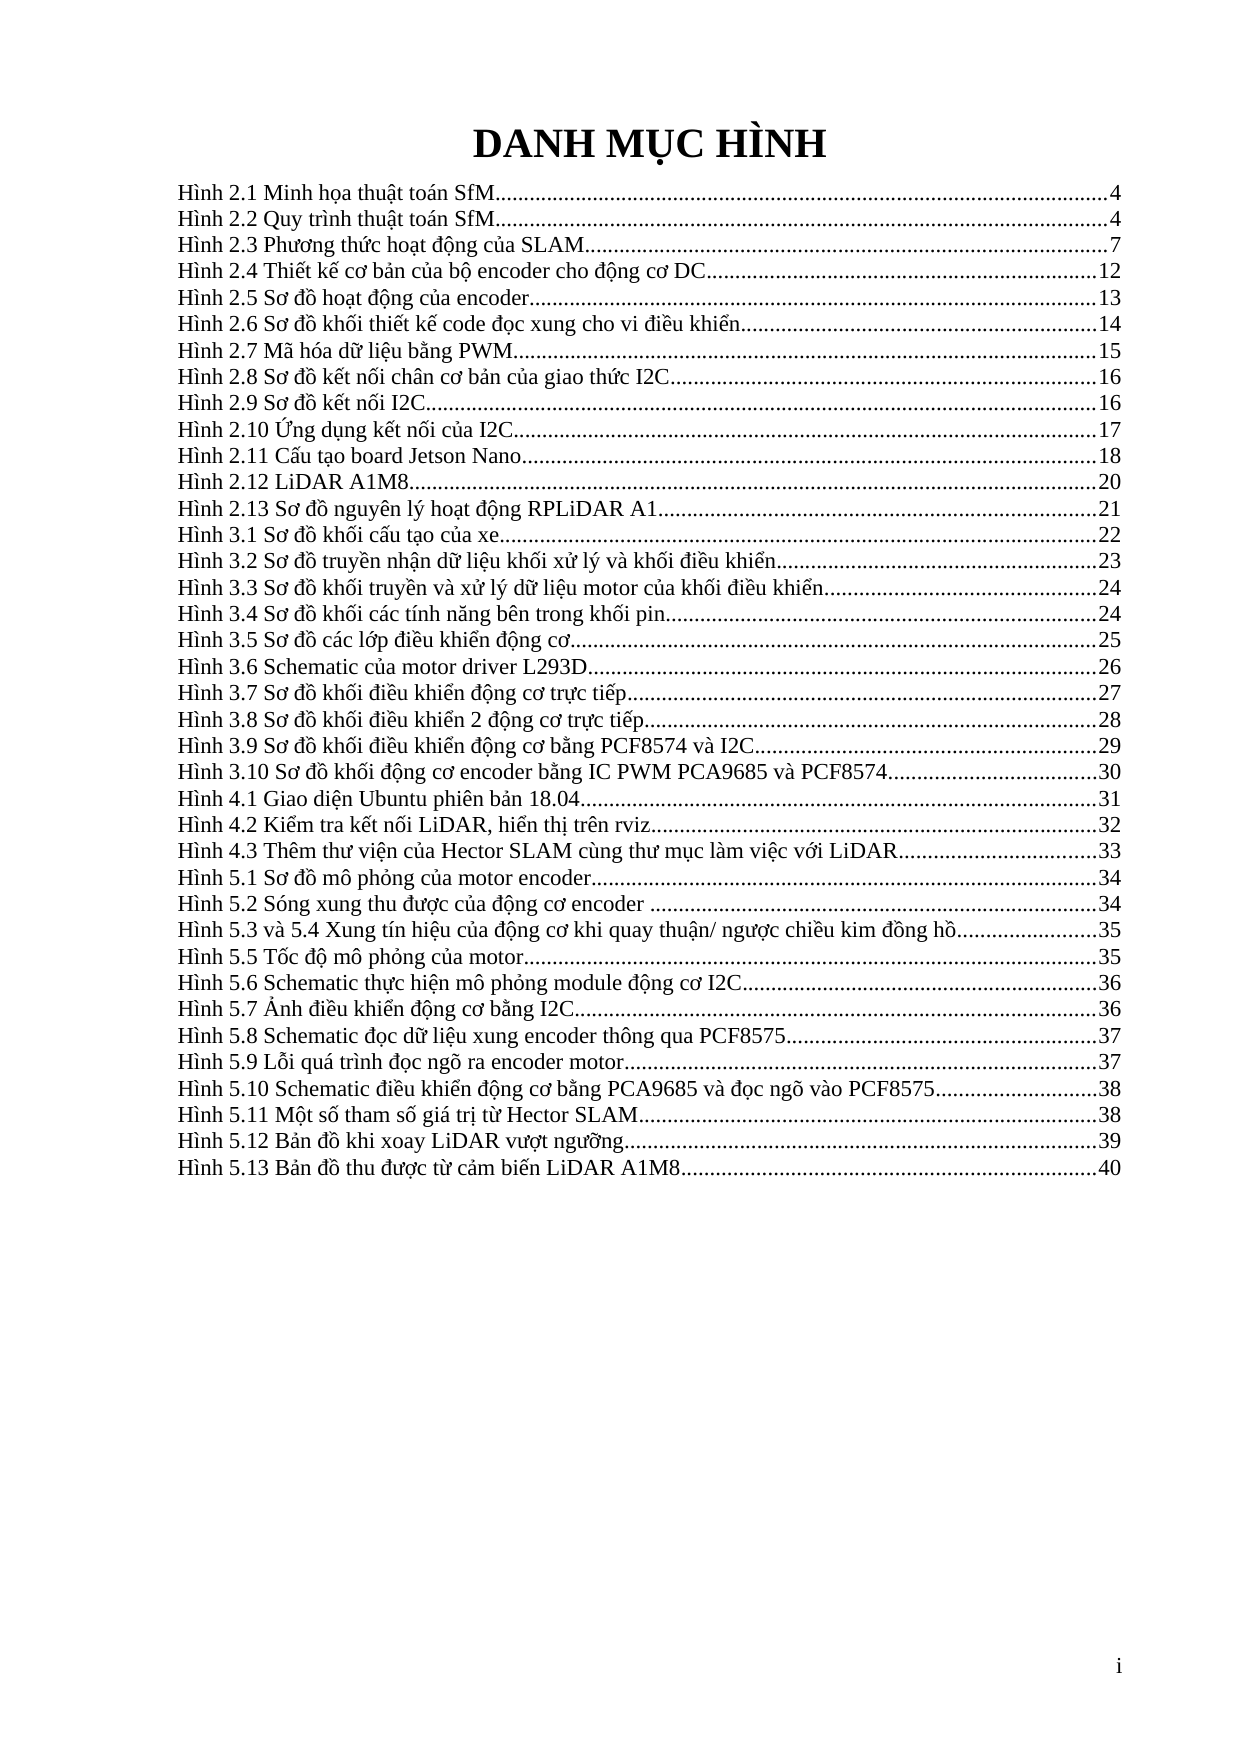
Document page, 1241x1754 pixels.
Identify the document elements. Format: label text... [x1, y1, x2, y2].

text Hình 5.7 Ảnh điều khiển động cơ bằng I2C 36 [177, 996, 1122, 1022]
text Hình 3.8 Sơ đồ khối điều khiển 2 động cơ trực tiếp 28 [177, 706, 1122, 732]
text Hình 5.1 Sơ đồ mô phỏng của motor encoder 34 [177, 864, 1122, 890]
text Hình 5.13 Bản đồ thu được từ cảm biến LiDAR A1M8 40 [177, 1154, 1122, 1180]
text Hình 5.9 Lỗi quá trình đọc ngõ ra encoder motor 37 [177, 1048, 1122, 1074]
text Hình 2.11 Cấu tạo board Jetson Nano 18 [177, 442, 1122, 468]
text Hình 4.3 Thêm thư viện của Hector SLAM cùng thư mục làm việc với LiDAR 33 [177, 837, 1122, 864]
text Hình 2.8 Sơ đồ kết nối chân cơ bản của giao thức I2C 16 [177, 363, 1122, 389]
text Hình 5.8 Schematic đọc dữ liệu xung encoder thông qua PCF8575 37 [177, 1022, 1122, 1048]
text Hình 2.6 Sơ đồ khối thiết kế code đọc xung cho vi điều khiển 14 [177, 310, 1122, 337]
text Hình 2.4 Thiết kế cơ bản của bộ encoder cho động cơ DC 12 [177, 258, 1122, 284]
text Hình 3.7 Sơ đồ khối điều khiển động cơ trực tiếp 27 [177, 679, 1122, 706]
text Hình 2.3 Phương thức hoạt động của SLAM 7 [177, 231, 1122, 258]
text Hình 3.4 Sơ đồ khối các tính năng bên trong khối pin 24 [177, 600, 1122, 627]
text Hình 4.1 Giao diện Ubuntu phiên bản 18.04 31 [177, 785, 1122, 811]
text Hình 3.9 Sơ đồ khối điều khiển động cơ bằng PCF8574 và I2C 29 [177, 732, 1122, 758]
text Hình 3.1 Sơ đồ khối cấu tạo của xe 22 [177, 521, 1122, 547]
text Hình 2.2 Quy trình thuật toán SfM 4 [177, 205, 1122, 231]
text Hình 5.3 và 5.4 Xung tín hiệu của động cơ khi quay thuận/ ngược chiều kim đồng hồ 35 [177, 916, 1122, 943]
text Hình 2.7 Mã hóa dữ liệu bằng PWM 15 [177, 337, 1122, 363]
text Hình 5.10 Schematic điều khiển động cơ bằng PCA9685 và đọc ngõ vào PCF8575 38 [177, 1074, 1122, 1101]
text Hình 5.11 Một số tham số giá trị từ Hector SLAM 38 [177, 1101, 1122, 1127]
text Hình 3.5 Sơ đồ các lớp điều khiển động cơ 25 [177, 627, 1122, 653]
text Hình 5.5 Tốc độ mô phỏng của motor 35 [177, 943, 1122, 969]
text Hình 3.10 Sơ đồ khối động cơ encoder bằng IC PWM PCA9685 và PCF8574 30 [177, 758, 1122, 785]
text Hình 2.10 Ứng dụng kết nối của I2C 17 [177, 416, 1122, 442]
subtitle DANH MỤC HÌNH [177, 118, 1122, 166]
text Hình 2.12 LiDAR A1M8 20 [177, 468, 1122, 495]
text Hình 3.6 Schematic của motor driver L293D 26 [177, 653, 1122, 679]
text Hình 2.9 Sơ đồ kết nối I2C 16 [177, 389, 1122, 416]
text Hình 2.5 Sơ đồ hoạt động của encoder 13 [177, 284, 1122, 310]
text Hình 2.1 Minh họa thuật toán SfM 4 [177, 178, 1122, 205]
text Hình 5.6 Schematic thực hiện mô phỏng module động cơ I2C 36 [177, 969, 1122, 996]
text Hình 5.12 Bản đồ khi xoay LiDAR vượt ngưỡng 39 [177, 1127, 1122, 1154]
text Hình 4.2 Kiểm tra kết nối LiDAR, hiển thị trên rviz 32 [177, 811, 1122, 837]
text Hình 2.13 Sơ đồ nguyên lý hoạt động RPLiDAR A1 21 [177, 495, 1122, 521]
text Hình 3.2 Sơ đồ truyền nhận dữ liệu khối xử lý và khối điều khiển 23 [177, 547, 1122, 574]
text Hình 3.3 Sơ đồ khối truyền và xử lý dữ liệu motor của khối điều khiển 24 [177, 574, 1122, 600]
text Hình 5.2 Sóng xung thu được của động cơ encoder 34 [177, 890, 1122, 916]
